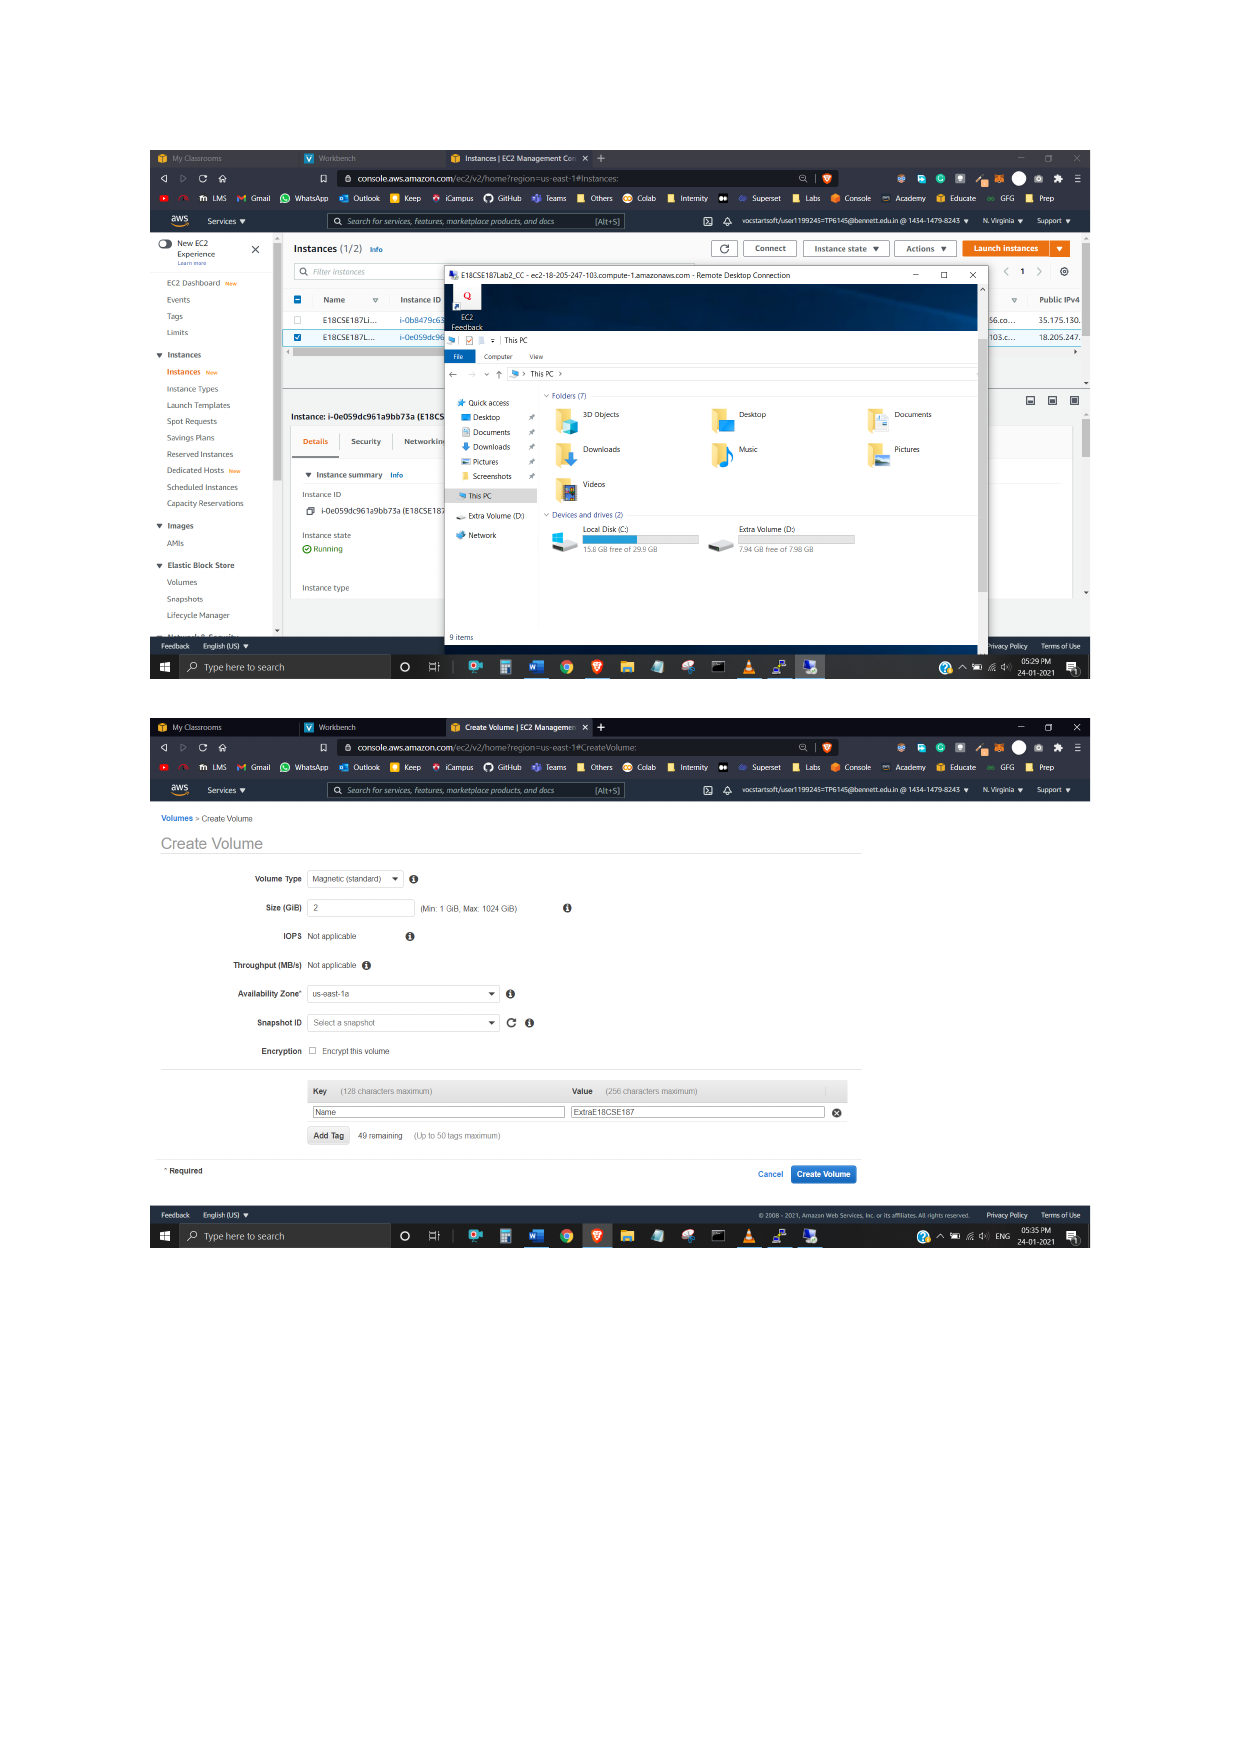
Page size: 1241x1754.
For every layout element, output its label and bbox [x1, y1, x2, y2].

picture [150, 150, 1091, 679]
picture [150, 718, 1091, 1248]
